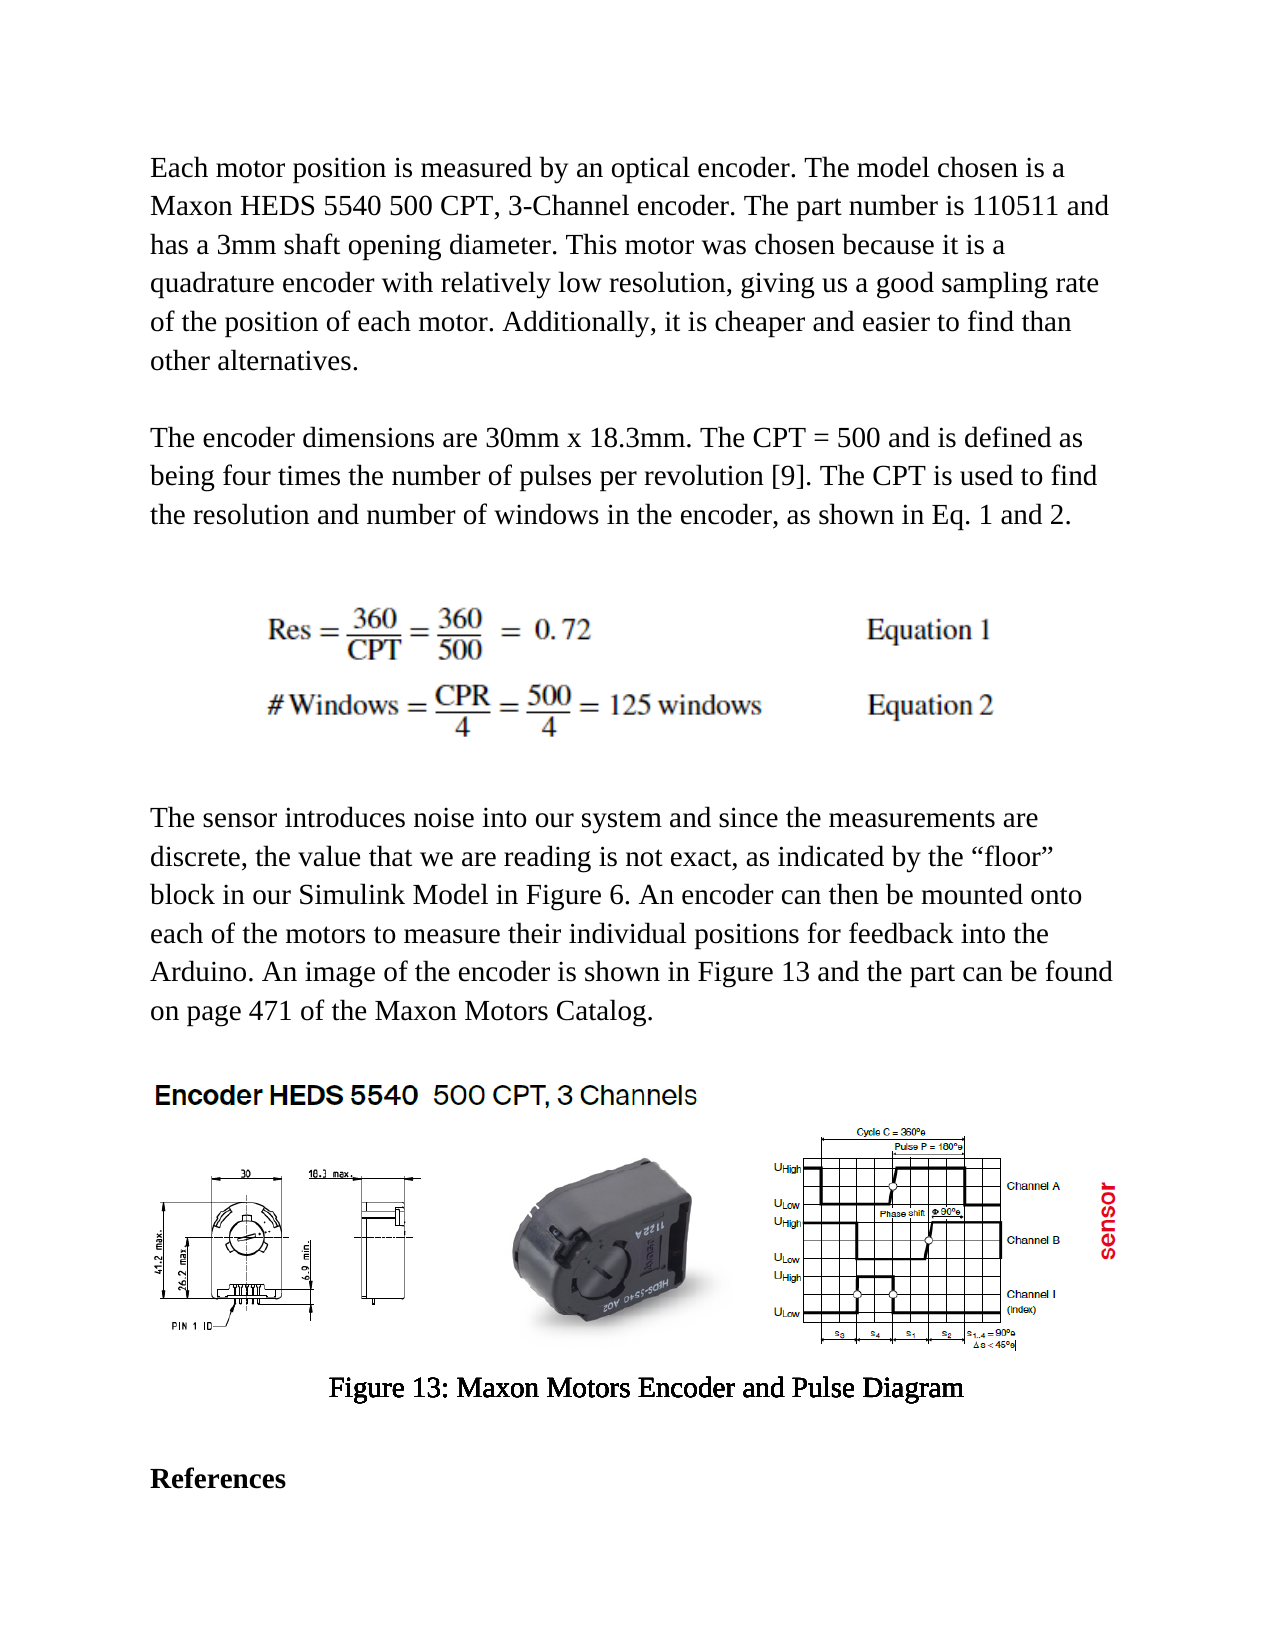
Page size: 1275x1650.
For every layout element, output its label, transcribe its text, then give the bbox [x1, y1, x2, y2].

text The encoder dimensions are 30mm x 18.3mm. The CPT = 500 and is defined as being four times the number of pulses per revolution [9]. The CPT is used to find the resolution and number of windows in the encoder, as shown in Eq. 1 and 2. [150, 420, 1125, 530]
picture [150, 1069, 1126, 1355]
text Each motor position is measured by an optical encoder. The model chosen is a Maxon HEDS 5540 500 CPT, 3-Channel encoder. The part number is 110511 and has a 3mm shaft opening diameter. This motor was chosen because it is a quadrature encoder with relatively low resolution, giving us a good sampling rate of the position of each motor. Additionally, it is cheaper and easier to find than other alternatives. [150, 150, 1125, 376]
text The sensor introduces noise into our system and since the measurements are discrete, the value that we are reading is not exact, as indicated by the “floor” block in our Simulink Model in Figure 6. An encoder can then be mounted onto each of the motors to measure their individual positions for feedback into the Arduino. An image of the encoder is shown in Figure 13 and the part can be found on page 471 of the Maxon Motors Catalog. [150, 800, 1125, 1026]
text References [150, 1461, 1125, 1494]
picture [257, 583, 1018, 748]
